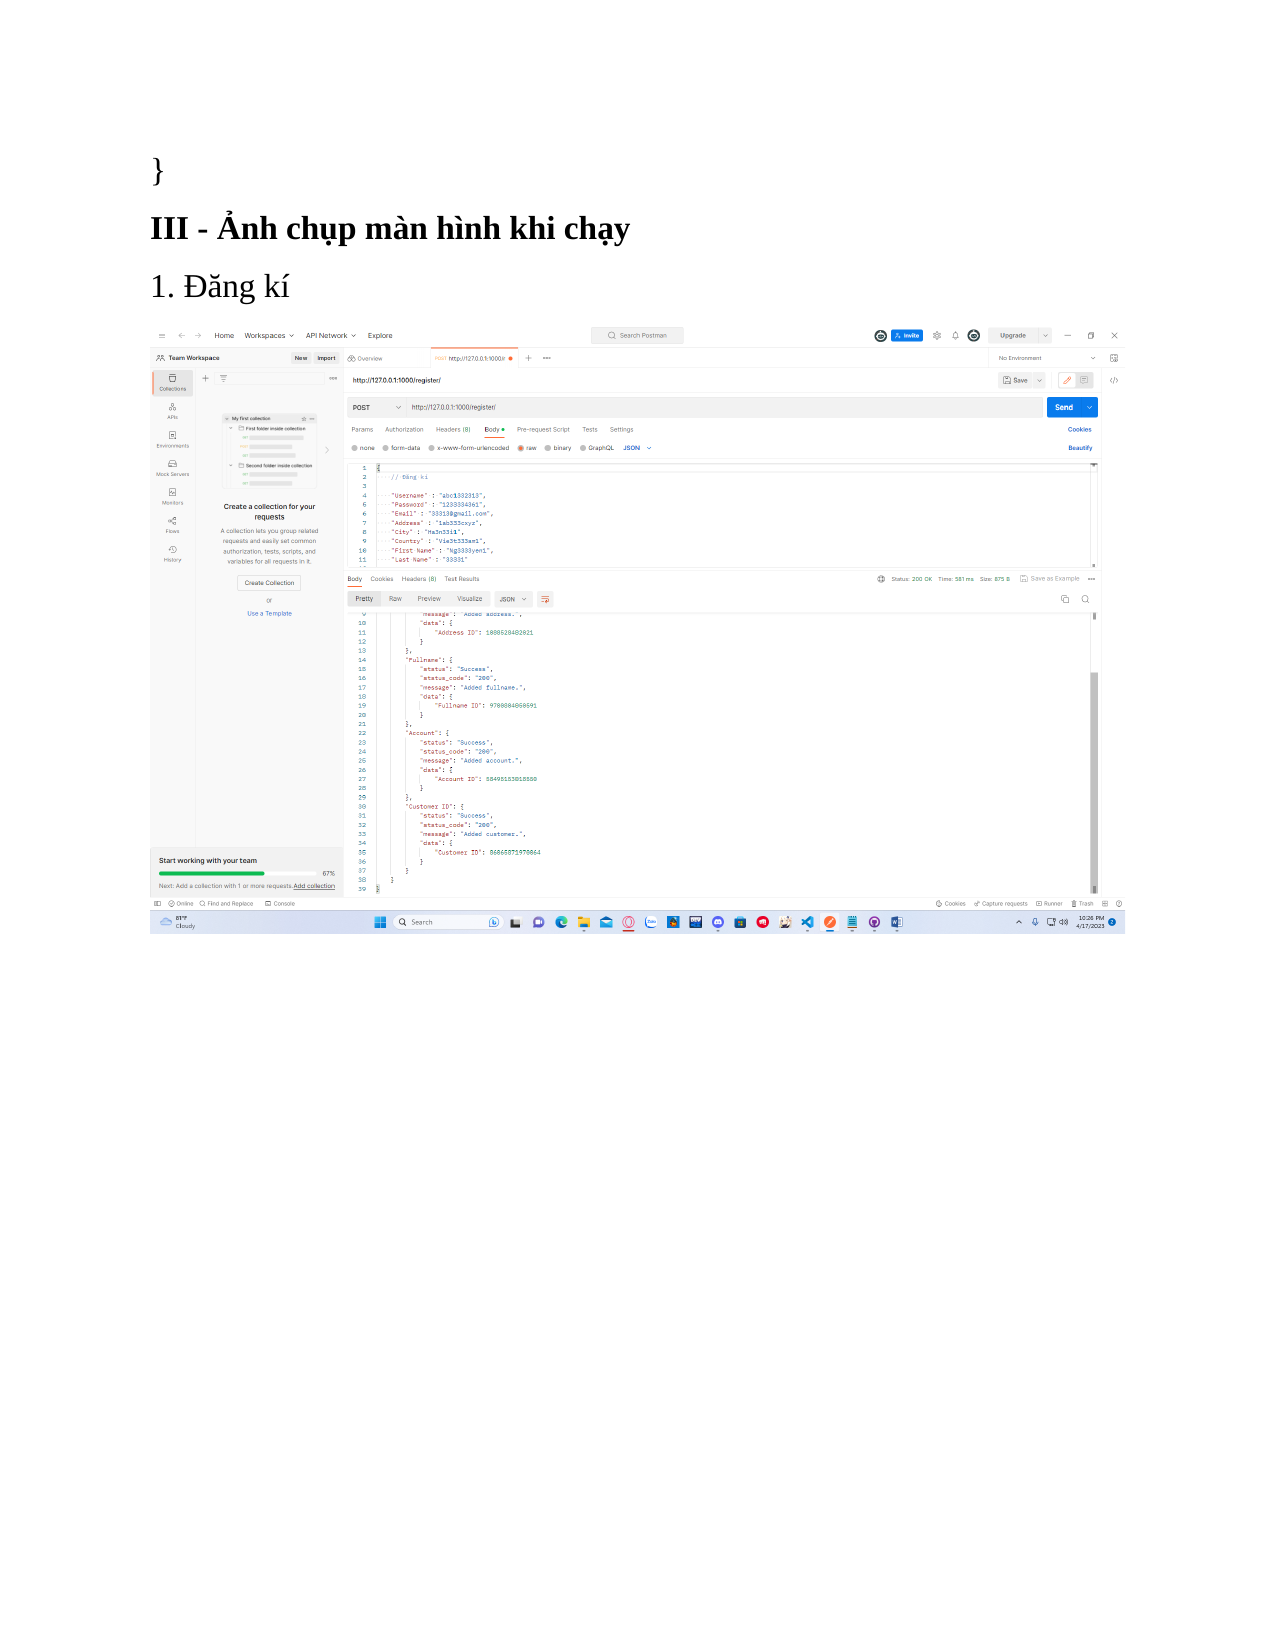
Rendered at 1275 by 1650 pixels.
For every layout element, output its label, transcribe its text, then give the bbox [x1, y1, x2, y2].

text III - Ảnh chụp màn hình khi chạy [150, 208, 1125, 246]
text 1. Đăng kí [150, 266, 1125, 304]
text } [150, 150, 1125, 188]
picture [150, 324, 1125, 934]
